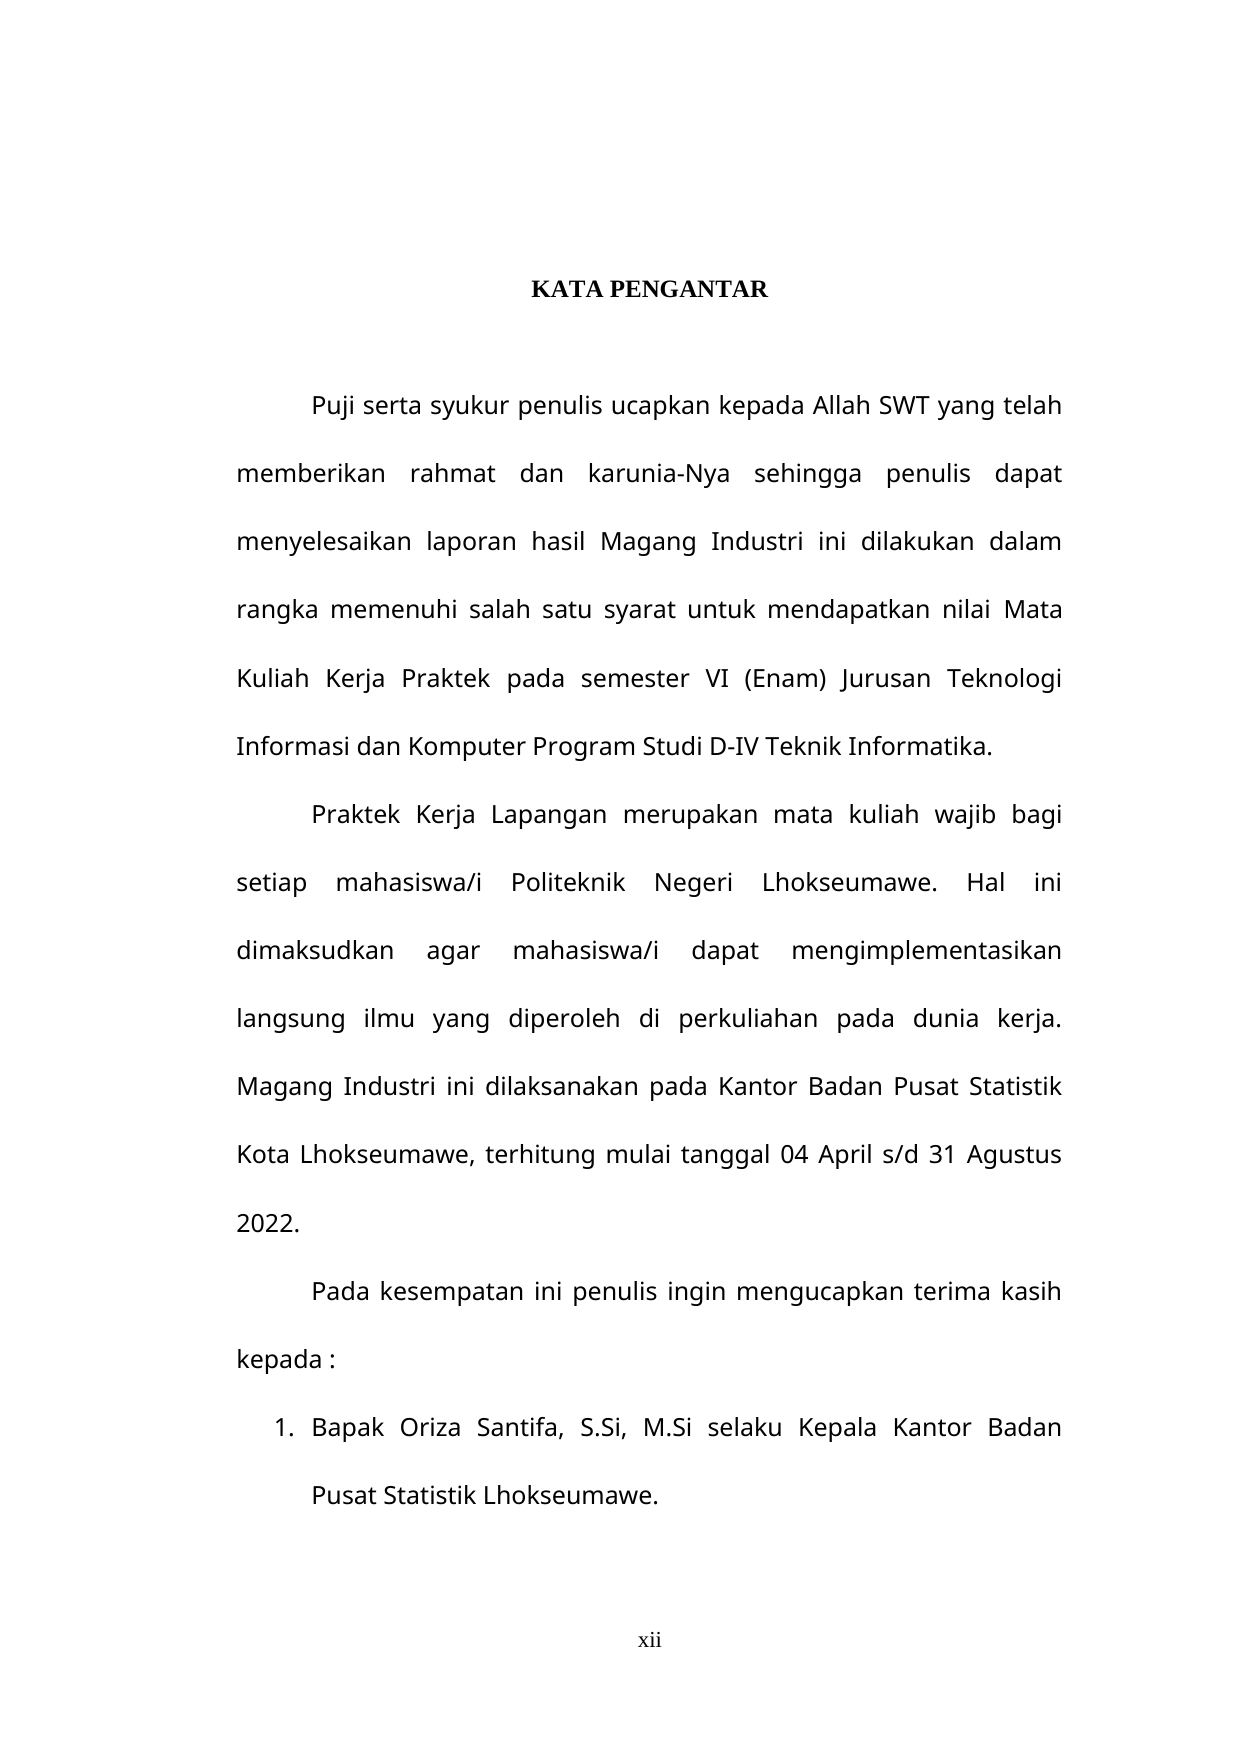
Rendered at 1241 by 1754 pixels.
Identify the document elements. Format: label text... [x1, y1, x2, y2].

text Pada kesempatan ini penulis ingin mengucapkan terima kasih kepada : [236, 1273, 1063, 1376]
list Bapak Oriza Santifa, S.Si, M.Si selaku Kepala Kantor Badan Pusat Statistik Lhokseumawe. [274, 1409, 1063, 1512]
subtitle KATA PENGANTAR [236, 274, 1063, 302]
text Puji serta syukur penulis ucapkan kepada Allah SWT yang telah memberikan rahmat dan karunia-Nya sehingga penulis dapat menyelesaikan laporan hasil Magang Industri ini dilakukan dalam rangka memenuhi salah satu syarat untuk mendapatkan nilai Mata Kuliah Kerja Praktek pada semester VI (Enam) Jurusan Teknologi Informasi dan Komputer Program Studi D-IV Teknik Informatika. [236, 388, 1063, 762]
text Praktek Kerja Lapangan merupakan mata kuliah wajib bagi setiap mahasiswa/i Politeknik Negeri Lhokseumawe. Hal ini dimaksudkan agar mahasiswa/i dapat mengimplementasikan langsung ilmu yang diperoleh di perkuliahan pada dunia kerja. Magang Industri ini dilaksanakan pada Kantor Badan Pusat Statistik Kota Lhokseumawe, terhitung mulai tanggal 04 April s/d 31 Agustus 2022. [236, 796, 1063, 1239]
